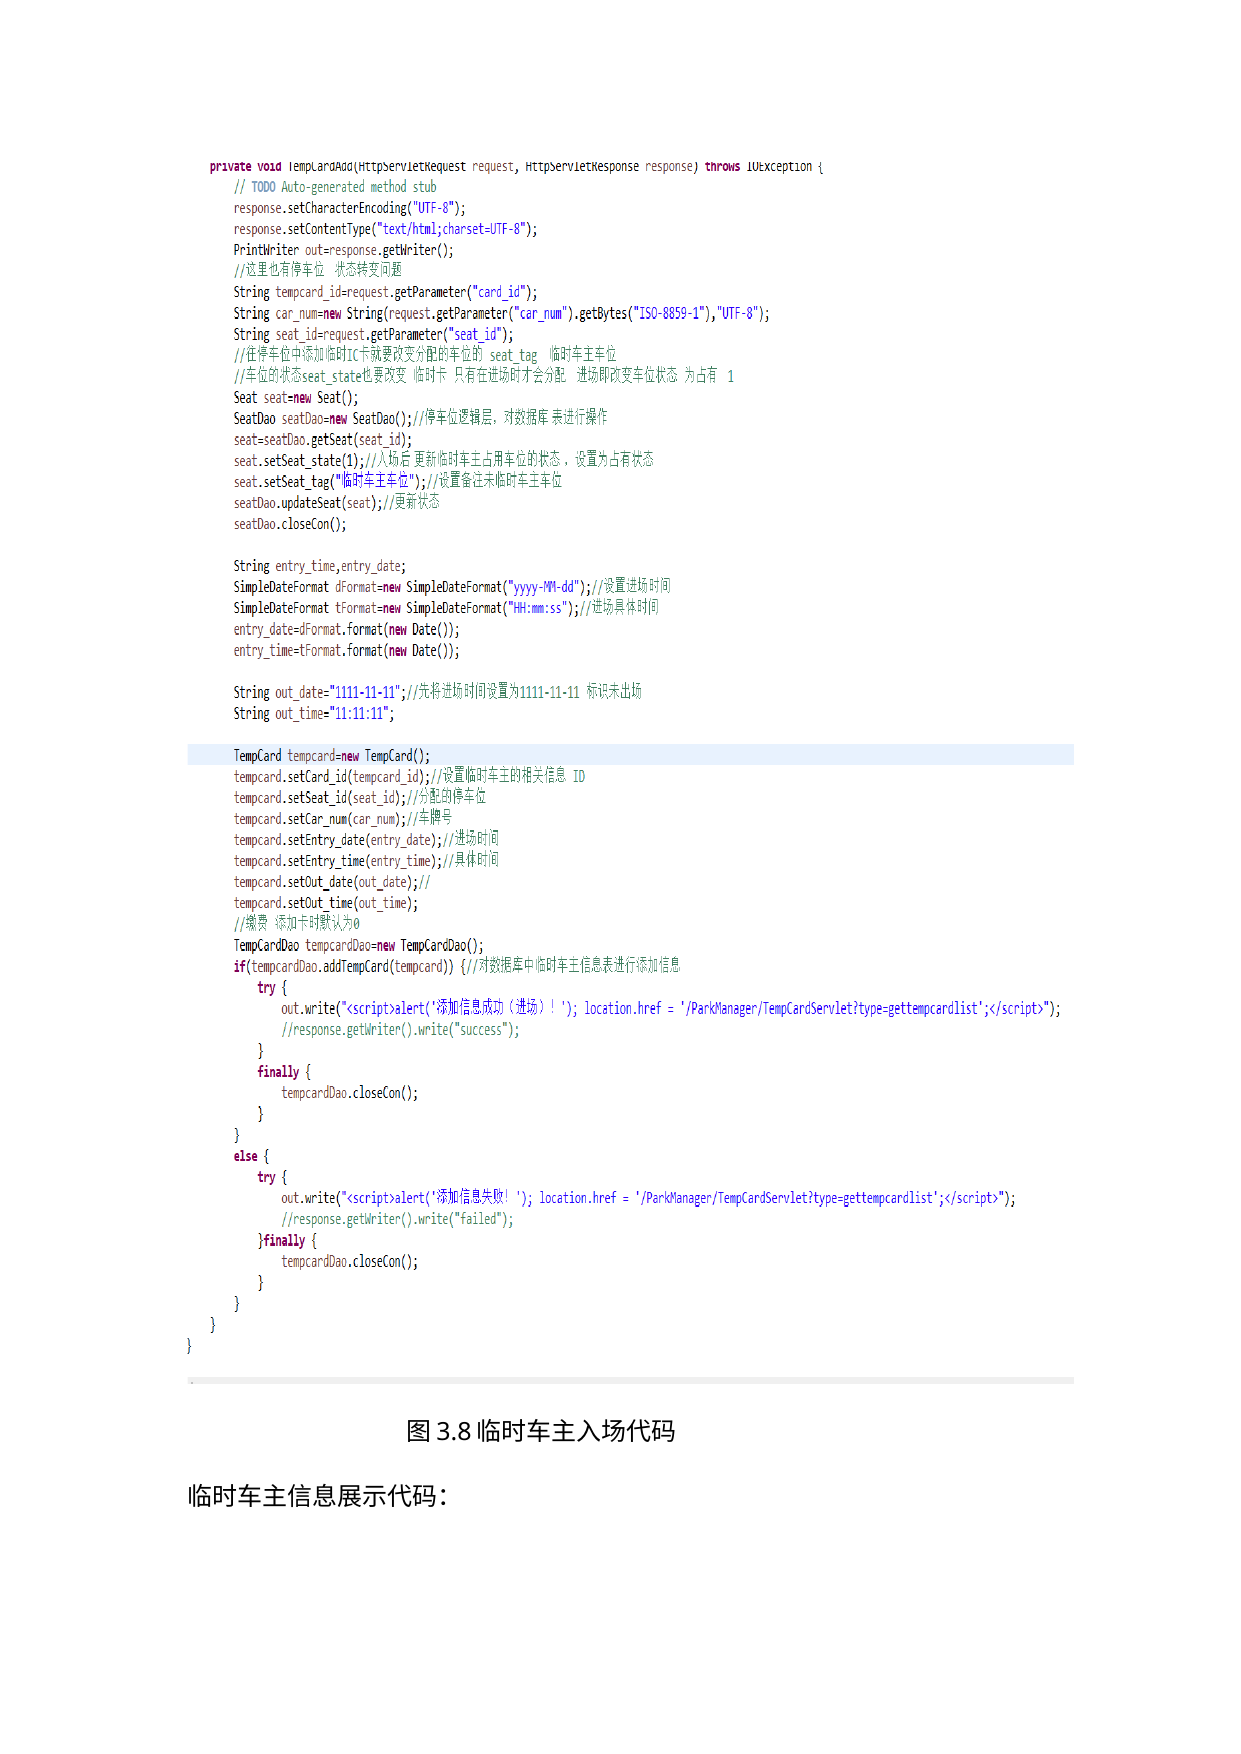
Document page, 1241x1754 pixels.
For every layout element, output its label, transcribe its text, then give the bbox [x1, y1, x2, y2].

picture [187, 162, 1074, 1384]
text 图3.8临时车主入场代码 [187, 1397, 1053, 1462]
text 临时车主信息展示代码： [187, 1462, 1053, 1527]
